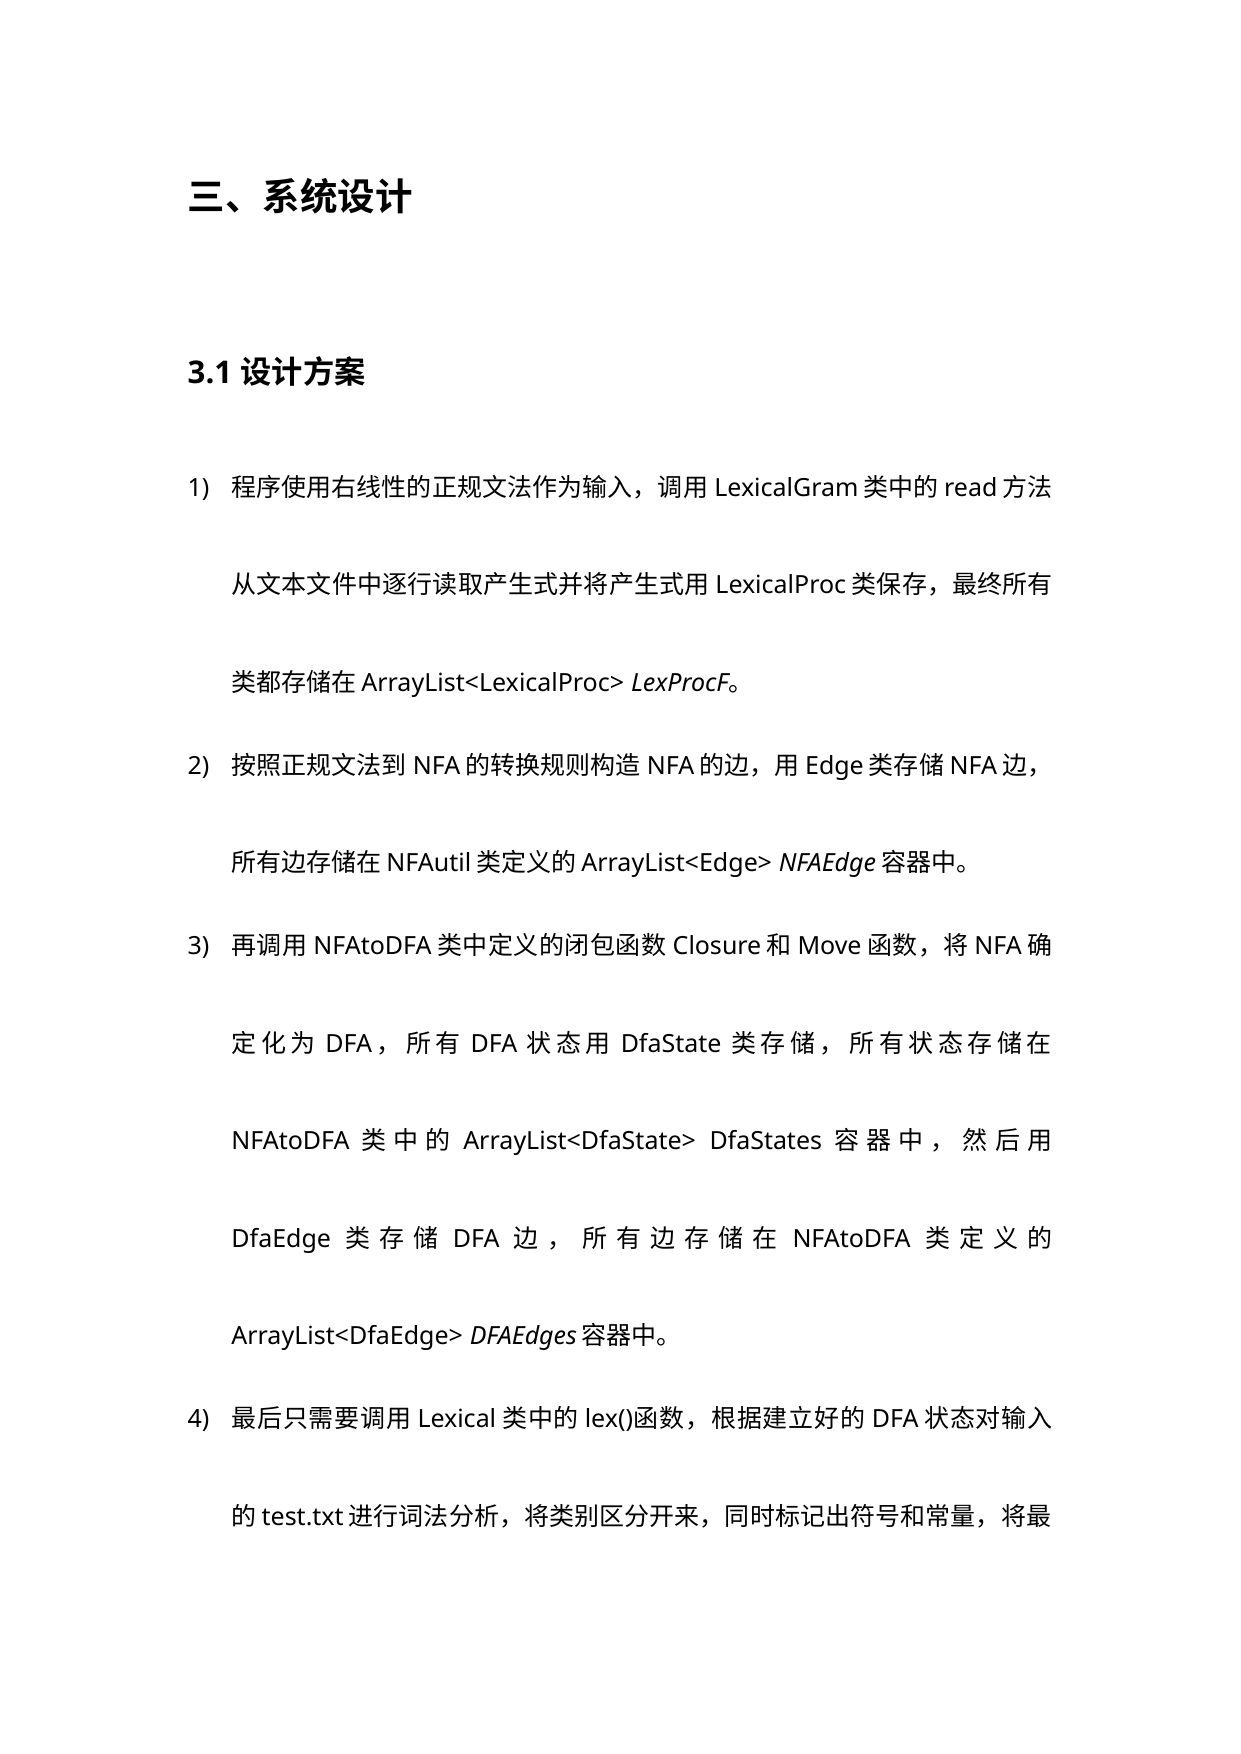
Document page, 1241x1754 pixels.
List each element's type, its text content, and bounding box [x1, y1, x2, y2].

list 按照正规文法到NFA的转换规则构造NFA的边，用Edge类存储NFA边，所有边存储在NFAutil类定义的ArrayList<Edge> NFAEdge容器中。 [187, 731, 1053, 893]
subtitle 三、系统设计 [187, 162, 1053, 227]
list 程序使用右线性的正规文法作为输入，调用LexicalGram类中的read方法从文本文件中逐行读取产生式并将产生式用LexicalProc类保存，最终所有类都存储在ArrayList<LexicalProc> LexProcF。 [187, 453, 1053, 713]
list 再调用NFAtoDFA类中定义的闭包函数Closure和Move函数，将NFA确定化为DFA，所有DFA状态用DfaState类存储，所有状态存储在NFAtoDFA类中的ArrayList<DfaState> DfaStates容器中，然后用DfaEdge类存储DFA边，所有边存储在NFAtoDFA类定义的ArrayList<DfaEdge> DFAEdges容器中。 [187, 911, 1053, 1366]
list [187, 1384, 1053, 1547]
text 3.1 设计方案 [187, 338, 1053, 403]
